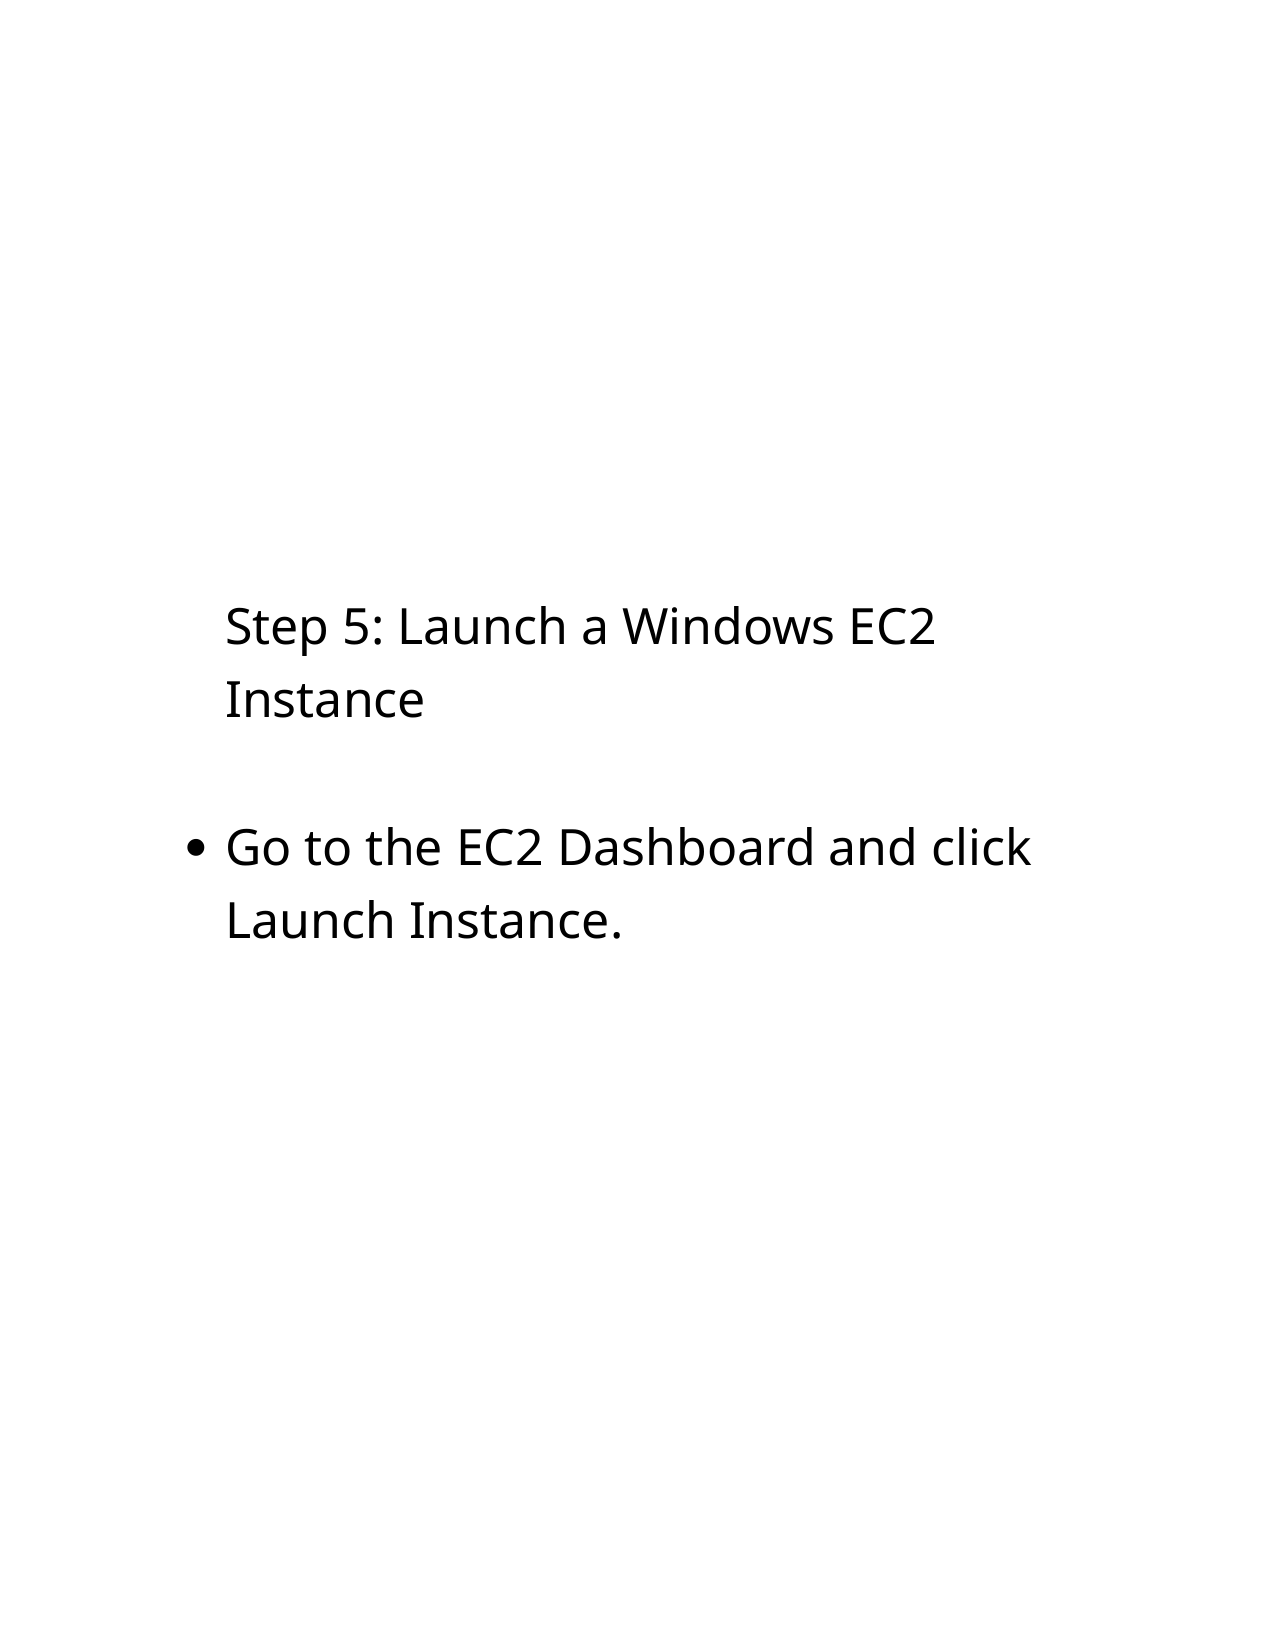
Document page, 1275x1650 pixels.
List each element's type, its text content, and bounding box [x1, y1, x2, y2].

list Go to the EC2 Dashboard and click Launch Instance. [187, 811, 1125, 953]
list Step 5: Launch a Windows EC2 Instance [225, 591, 1125, 732]
